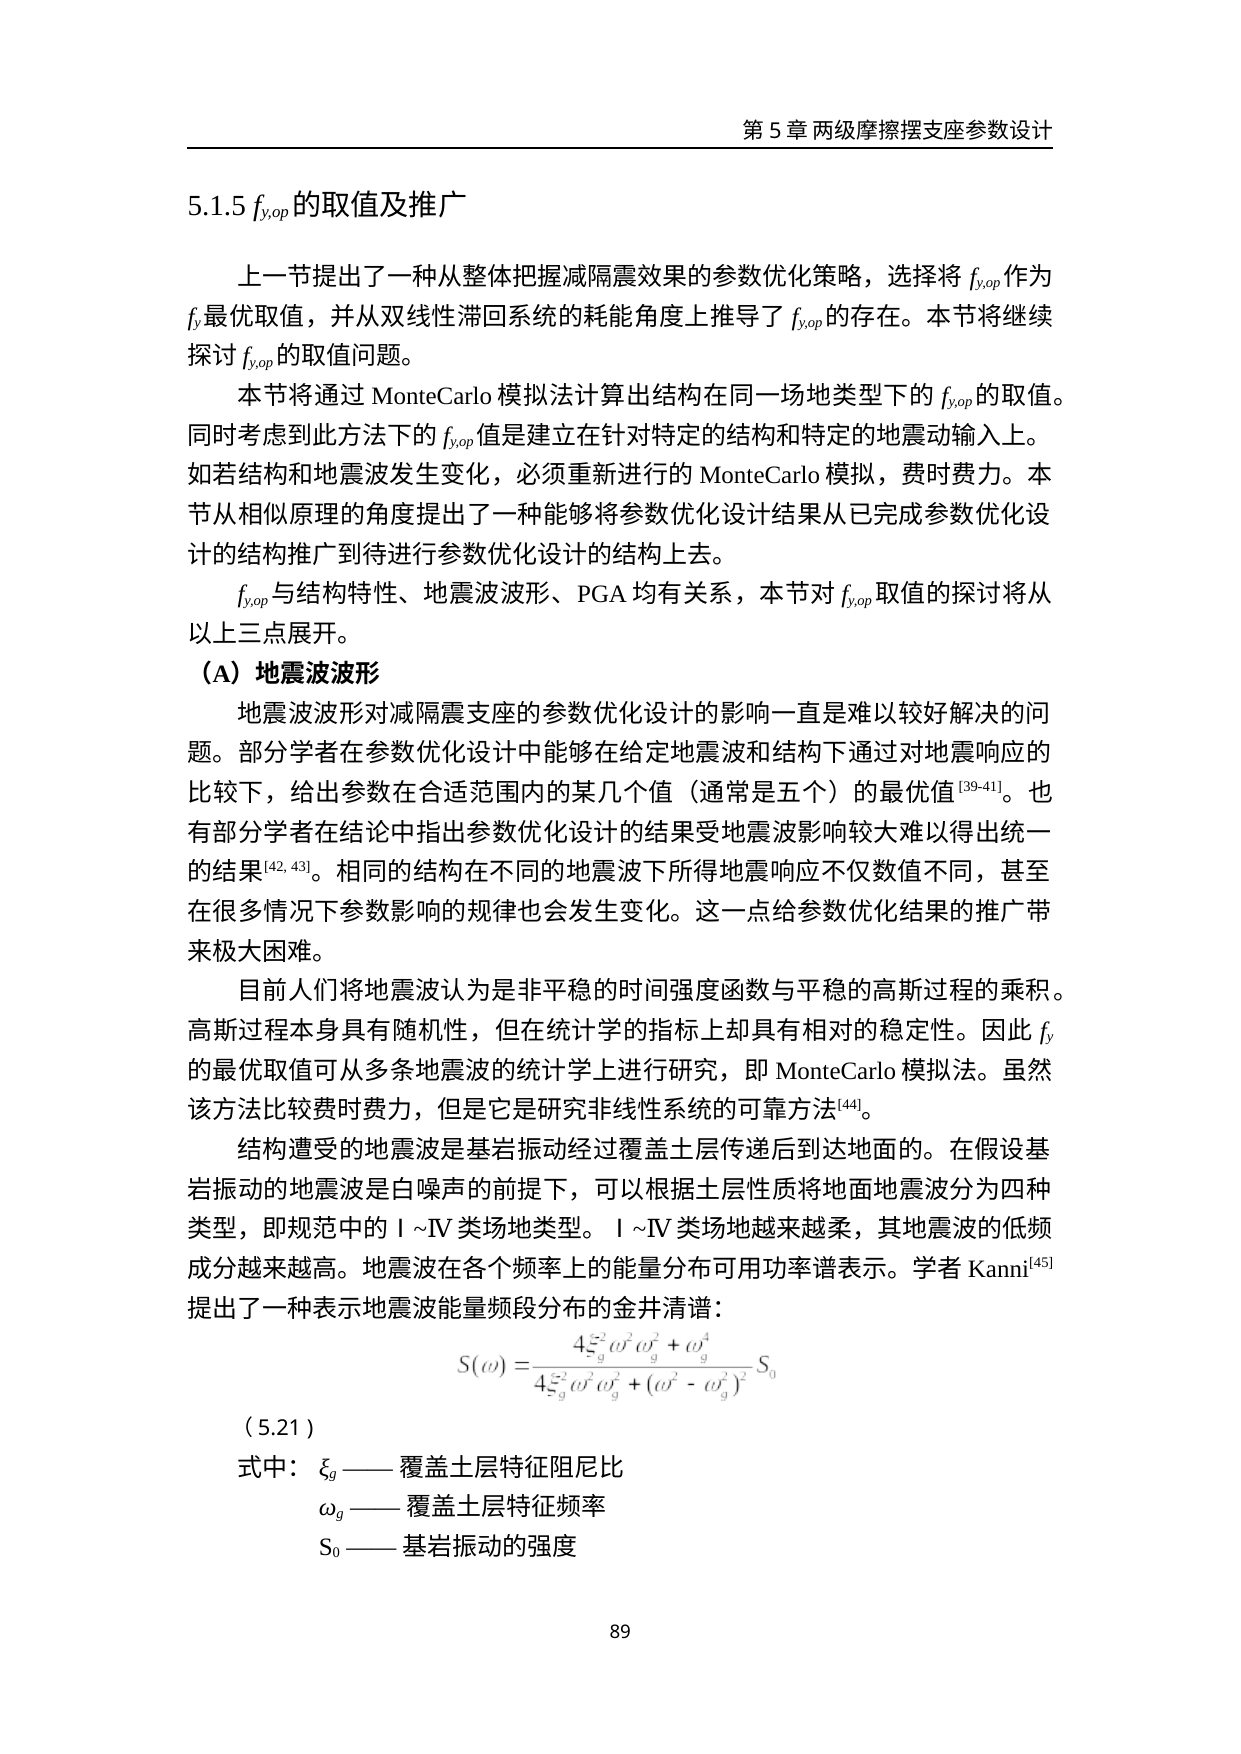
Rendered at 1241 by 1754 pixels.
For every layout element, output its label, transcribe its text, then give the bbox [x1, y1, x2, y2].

text 式中： ξg —— 覆盖土层特征阻尼比 [187, 1445, 1053, 1485]
text 地震波波形对减隔震支座的参数优化设计的影响一直是难以较好解决的问题。部分学者在参数优化设计中能够在给定地震波和结构下通过对地震响应的比较下，给出参数在合适范围内的某几个值（通常是五个）的最优值[39-41]。也有部分学者在结论中指出参数优化设计的结果受地震波影响较大难以得出统一的结果[42, 43]。相同的结构在不同的地震波下所得地震响应不仅数值不同，甚至在很多情况下参数影响的规律也会发生变化。这一点给参数优化结果的推广带来极大困难。 [187, 691, 1053, 969]
text fy,op与结构特性、地震波波形、PGA均有关系，本节对fy,op取值的探讨将从以上三点展开。 [187, 572, 1053, 652]
text 目前人们将地震波认为是非平稳的时间强度函数与平稳的高斯过程的乘积。高斯过程本身具有随机性，但在统计学的指标上却具有相对的稳定性。因此fy的最优取值可从多条地震波的统计学上进行研究，即MonteCarlo模拟法。虽然该方法比较费时费力，但是它是研究非线性系统的可靠方法[44]。 [187, 969, 1053, 1128]
text （A）地震波波形 [187, 652, 1053, 691]
text S0 —— 基岩振动的强度 [187, 1525, 1053, 1564]
subtitle fy,op的取值及推广 [187, 163, 1053, 242]
text ωg —— 覆盖土层特征频率 [187, 1485, 1053, 1525]
text 结构遭受的地震波是基岩振动经过覆盖土层传递后到达地面的。在假设基岩振动的地震波是白噪声的前提下，可以根据土层性质将地面地震波分为四种类型，即规范中的Ⅰ~Ⅳ类场地类型。Ⅰ~Ⅳ类场地越来越柔，其地震波的低频成分越来越高。地震波在各个频率上的能量分布可用功率谱表示。学者Kanni[45]提出了一种表示地震波能量频段分布的金井清谱： [187, 1128, 1053, 1326]
text 本节将通过MonteCarlo模拟法计算出结构在同一场地类型下的fy,op的取值。同时考虑到此方法下的fy,op值是建立在针对特定的结构和特定的地震动输入上。如若结构和地震波发生变化，必须重新进行的MonteCarlo模拟，费时费力。本节从相似原理的角度提出了一种能够将参数优化设计结果从已完成参数优化设计的结构推广到待进行参数优化设计的结构上去。 [187, 374, 1053, 572]
text 上一节提出了一种从整体把握减隔震效果的参数优化策略，选择将fy,op作为fy最优取值，并从双线性滞回系统的耗能角度上推导了fy,op的存在。本节将继续探讨fy,op的取值问题。 [187, 255, 1053, 374]
